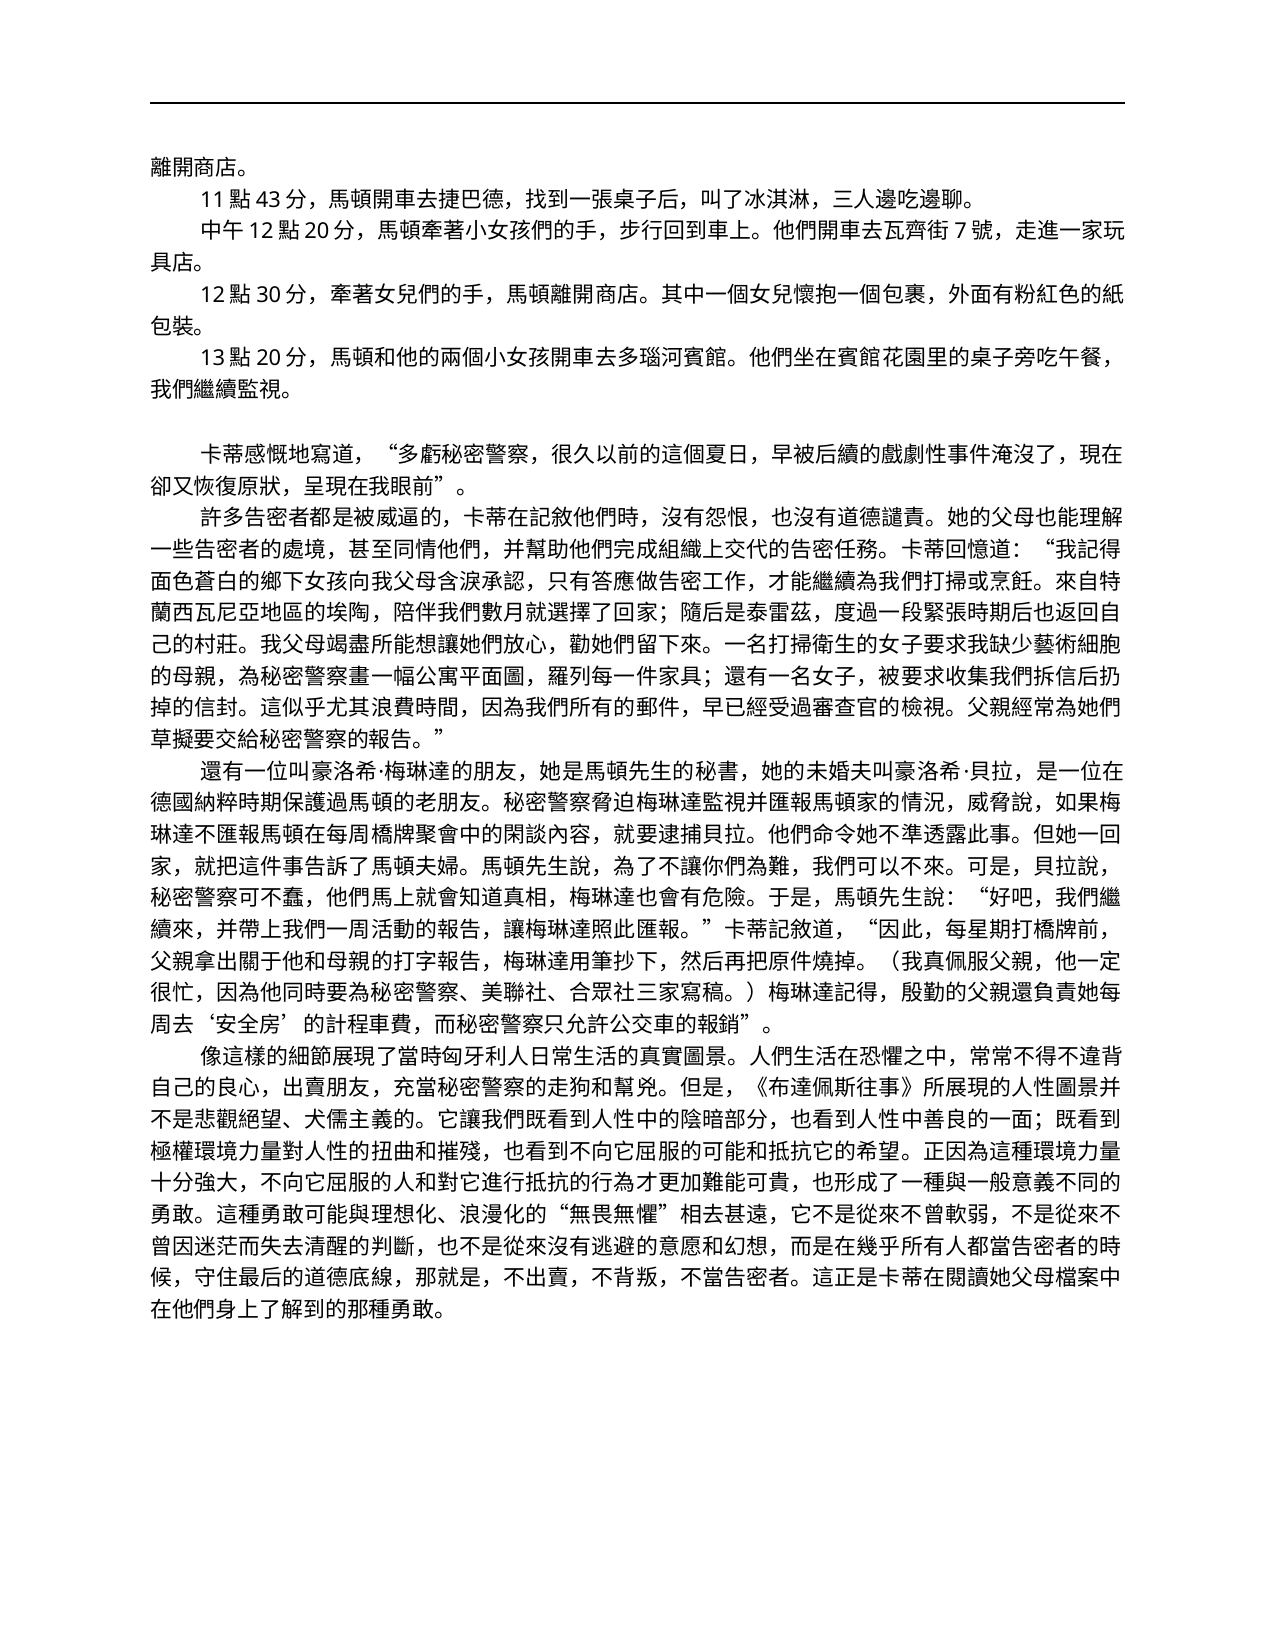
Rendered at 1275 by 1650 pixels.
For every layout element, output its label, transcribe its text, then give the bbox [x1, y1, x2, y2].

text 許多告密者都是被威逼的，卡蒂在記敘他們時，沒有怨恨，也沒有道德譴責。她的父母也能理解一些告密者的處境，甚至同情他們，并幫助他們完成組織上交代的告密任務。卡蒂回憶道：“我記得面色蒼白的鄉下女孩向我父母含淚承認，只有答應做告密工作，才能繼續為我們打掃或烹飪。來自特蘭西瓦尼亞地區的埃陶，陪伴我們數月就選擇了回家；隨后是泰雷茲，度過一段緊張時期后也返回自己的村莊。我父母竭盡所能想讓她們放心，勸她們留下來。一名打掃衛生的女子要求我缺少藝術細胞的母親，為秘密警察畫一幅公寓平面圖，羅列每一件家具；還有一名女子，被要求收集我們拆信后扔掉的信封。這似乎尤其浪費時間，因為我們所有的郵件，早已經受過審查官的檢視。父親經常為她們草擬要交給秘密警察的報告。” [150, 500, 1125, 754]
text 12點30分，牽著女兒們的手，馬頓離開商店。其中一個女兒懷抱一個包裹，外面有粉紅色的紙包裝。 [150, 277, 1125, 340]
text 像這樣的細節展現了當時匈牙利人日常生活的真實圖景。人們生活在恐懼之中，常常不得不違背自己的良心，出賣朋友，充當秘密警察的走狗和幫兇。但是，《布達佩斯往事》所展現的人性圖景并不是悲觀絕望、犬儒主義的。它讓我們既看到人性中的陰暗部分，也看到人性中善良的一面；既看到極權環境力量對人性的扭曲和摧殘，也看到不向它屈服的可能和抵抗它的希望。正因為這種環境力量十分強大，不向它屈服的人和對它進行抵抗的行為才更加難能可貴，也形成了一種與一般意義不同的勇敢。這種勇敢可能與理想化、浪漫化的“無畏無懼”相去甚遠，它不是從來不曾軟弱，不是從來不曾因迷茫而失去清醒的判斷，也不是從來沒有逃避的意愿和幻想，而是在幾乎所有人都當告密者的時候，守住最后的道德底線，那就是，不出賣，不背叛，不當告密者。這正是卡蒂在閱讀她父母檔案中在他們身上了解到的那種勇敢。 [150, 1039, 1125, 1324]
text 中午12點20分，馬頓牽著小女孩們的手，步行回到車上。他們開車去瓦齊街7號，走進一家玩具店。 [150, 213, 1125, 277]
text 11點43分，馬頓開車去捷巴德，找到一張桌子后，叫了冰淇淋，三人邊吃邊聊。 [150, 182, 1125, 213]
text 還有一位叫豪洛希·梅琳達的朋友，她是馬頓先生的秘書，她的未婚夫叫豪洛希·貝拉，是一位在德國納粹時期保護過馬頓的老朋友。秘密警察脅迫梅琳達監視并匯報馬頓家的情況，威脅說，如果梅琳達不匯報馬頓在每周橋牌聚會中的閑談內容，就要逮捕貝拉。他們命令她不準透露此事。但她一回家，就把這件事告訴了馬頓夫婦。馬頓先生說，為了不讓你們為難，我們可以不來。可是，貝拉說，秘密警察可不蠢，他們馬上就會知道真相，梅琳達也會有危險。于是，馬頓先生說：“好吧，我們繼續來，并帶上我們一周活動的報告，讓梅琳達照此匯報。”卡蒂記敘道，“因此，每星期打橋牌前，父親拿出關于他和母親的打字報告，梅琳達用筆抄下，然后再把原件燒掉。（我真佩服父親，他一定很忙，因為他同時要為秘密警察、美聯社、合眾社三家寫稿。）梅琳達記得，殷勤的父親還負責她每周去‘安全房’的計程車費，而秘密警察只允許公交車的報銷”。 [150, 754, 1125, 1039]
text 13點20分，馬頓和他的兩個小女孩開車去多瑙河賓館。他們坐在賓館花園里的桌子旁吃午餐，我們繼續監視。 [150, 340, 1125, 404]
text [150, 150, 1125, 182]
text 卡蒂感慨地寫道，“多虧秘密警察，很久以前的這個夏日，早被后續的戲劇性事件淹沒了，現在卻又恢復原狀，呈現在我眼前”。 [150, 437, 1125, 500]
